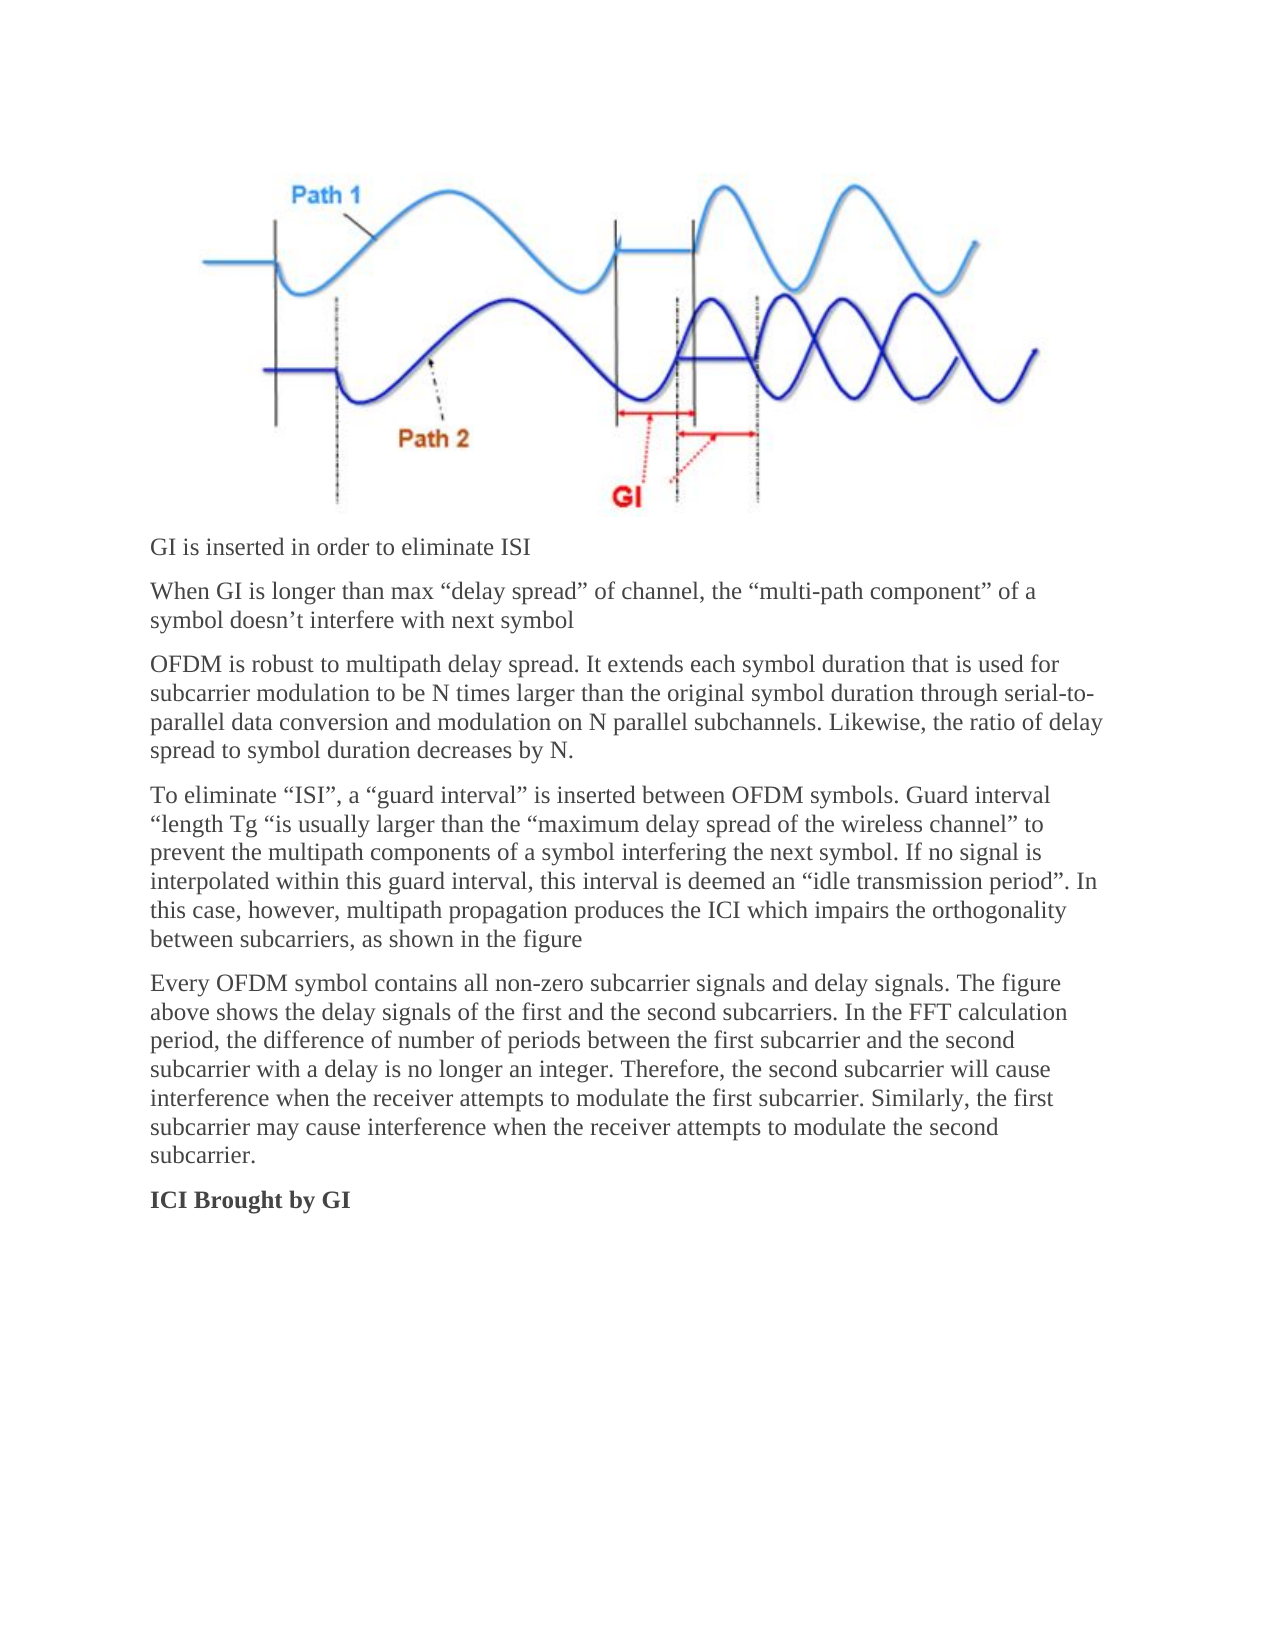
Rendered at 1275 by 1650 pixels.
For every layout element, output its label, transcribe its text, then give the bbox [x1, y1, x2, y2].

text ICI Brought by GI [150, 1185, 1109, 1214]
text Every OFDM symbol contains all non-zero subcarrier signals and delay signals. The figure above shows the delay signals of the first and the second subcarriers. In the FFT calculation period, the difference of number of periods between the first subcarrier and the second subcarrier with a delay is no longer an integer. Therefore, the second subcarrier will cause interference when the receiver attempts to modulate the first subcarrier. Similarly, the first subcarrier may cause interference when the receiver attempts to modulate the second subcarrier. [150, 968, 1109, 1169]
text OFDM is robust to multipath delay spread. It extends each symbol duration that is used for subcarrier modulation to be N times larger than the original symbol duration through serial-to-parallel data conversion and modulation on N parallel subchannels. Likewise, the ratio of delay spread to symbol duration decreases by N. [150, 649, 1109, 764]
text To eliminate “ISI”, a “guard interval” is inserted between OFDM symbols. Guard interval “length Tg “is usually larger than the “maximum delay spread of the wireless channel” to prevent the multipath components of a symbol interfering the next symbol. If no signal is interpolated within this guard interval, this interval is deemed an “idle transmission period”. In this case, however, multipath propagation produces the ICI which impairs the orthogonality between subcarriers, as shown in the figure [150, 780, 1109, 952]
text GI is inserted in order to eliminate ISI [150, 532, 1109, 561]
picture [198, 150, 1061, 517]
text When GI is longer than max “delay spread” of channel, the “multi-path component” of a symbol doesn’t interfere with next symbol [150, 576, 1109, 634]
